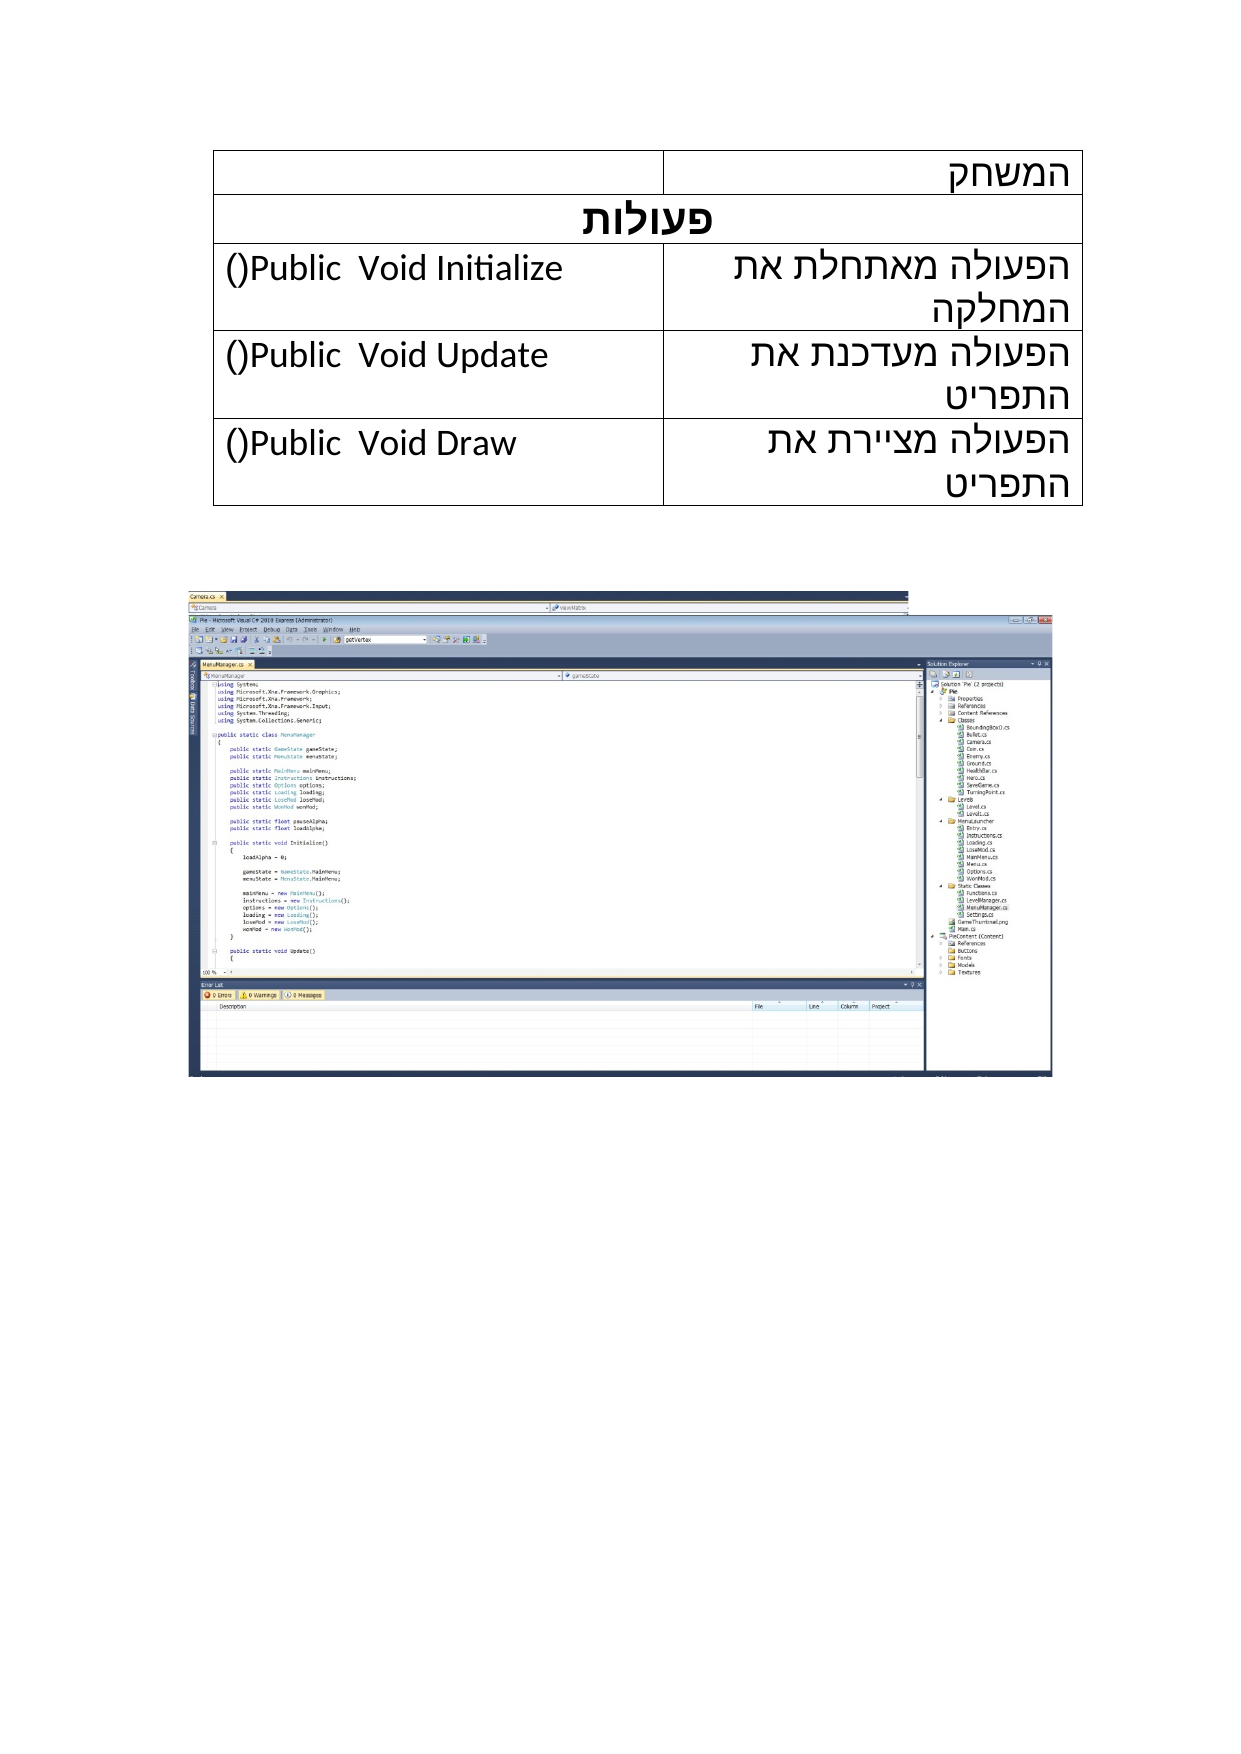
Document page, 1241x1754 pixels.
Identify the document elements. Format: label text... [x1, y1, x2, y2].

table_cell Public Void Initialize() [214, 244, 663, 330]
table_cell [664, 151, 1082, 194]
table_cell Public Void Draw() [214, 419, 663, 505]
table_cell הפעולה מציירת את התפריט [664, 419, 1082, 505]
table_cell Public Void Update() [214, 331, 663, 418]
table_cell פעולות [214, 195, 1082, 243]
table_cell הפעולה מעדכנת את התפריט [664, 331, 1082, 418]
picture [188, 591, 1053, 1077]
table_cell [214, 151, 663, 194]
table_cell הפעולה מאתחלת את המחלקה [664, 244, 1082, 330]
